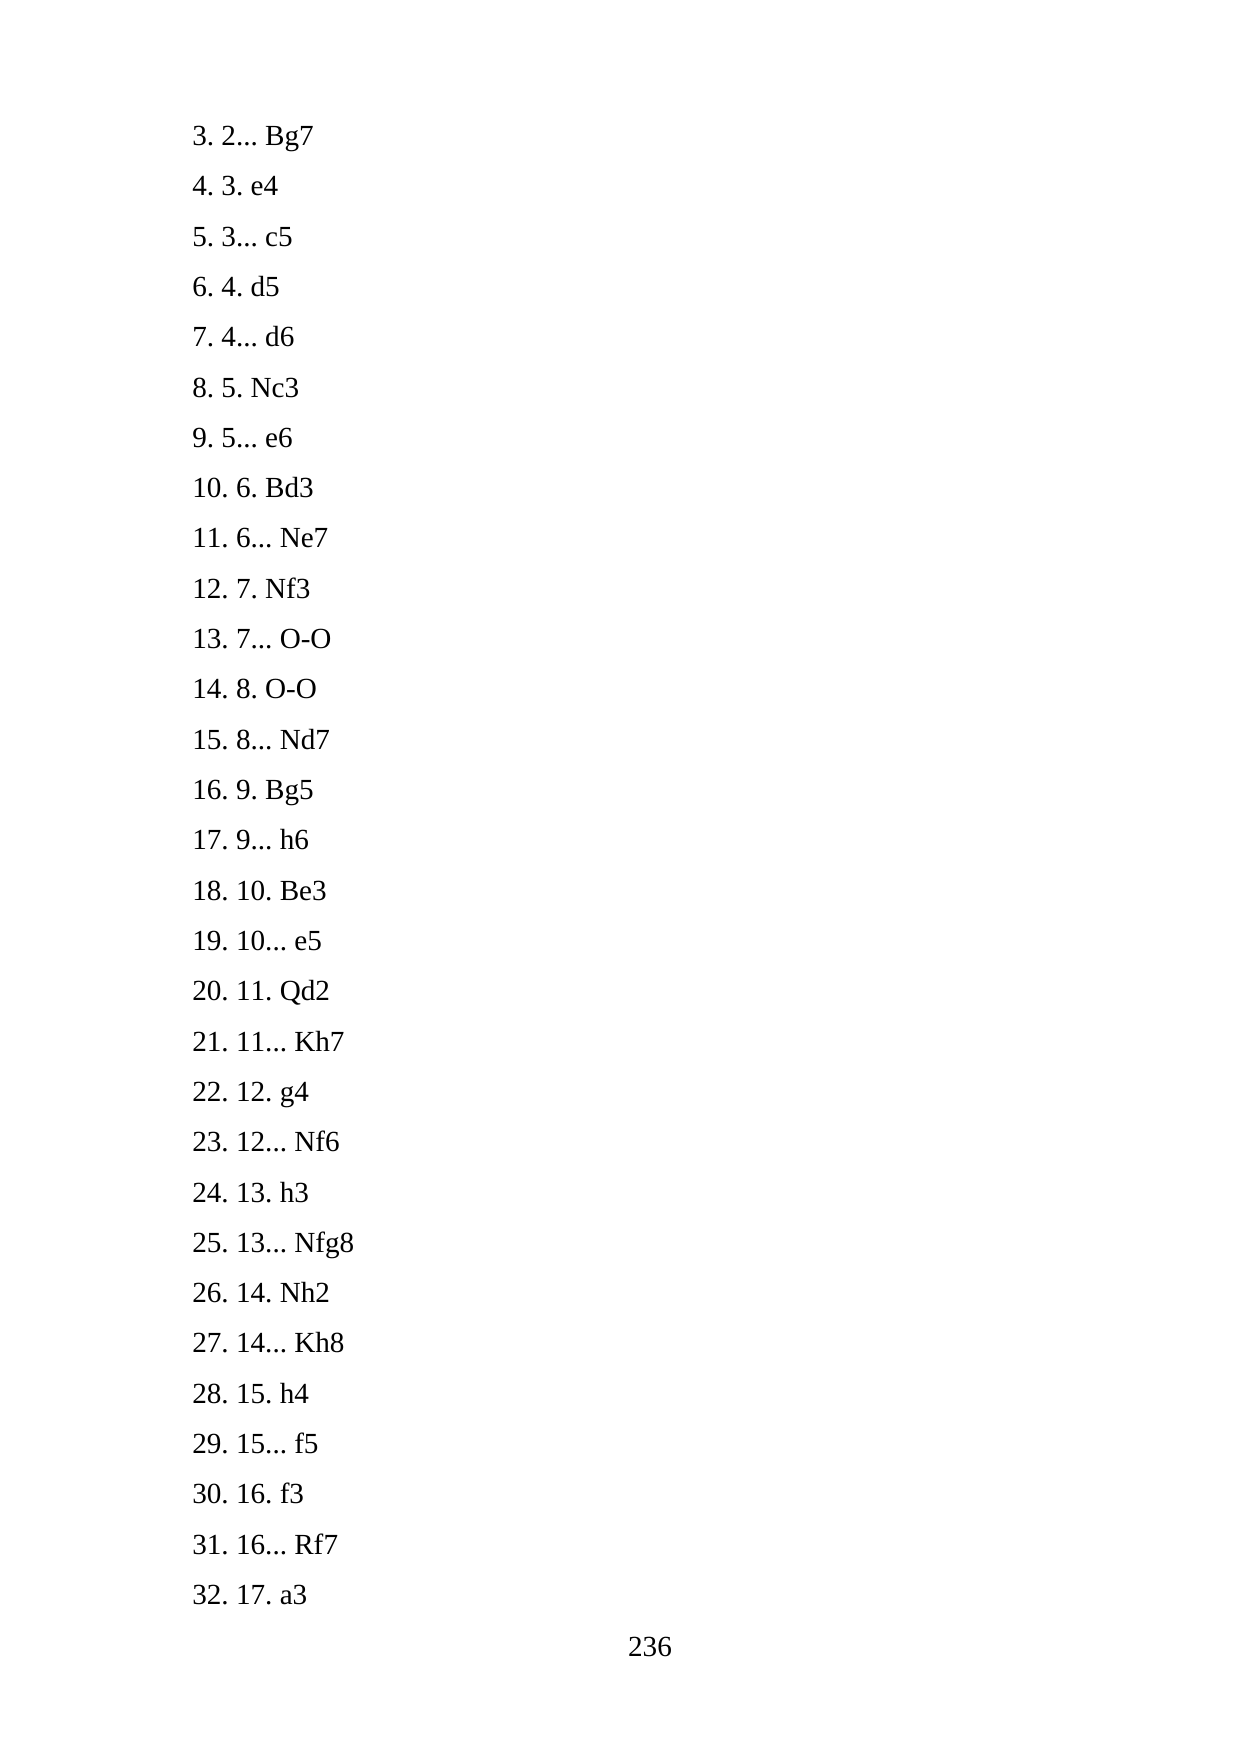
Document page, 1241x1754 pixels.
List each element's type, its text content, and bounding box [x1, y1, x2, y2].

text 24. 13. h3 [118, 1175, 1181, 1208]
text 21. 11... Kh7 [118, 1024, 1181, 1057]
text 29. 15... f5 [118, 1426, 1181, 1460]
text 7. 4... d6 [118, 319, 1181, 353]
text 23. 12... Nf6 [118, 1124, 1181, 1158]
text 19. 10... e5 [118, 923, 1181, 957]
text 5. 3... c5 [118, 219, 1181, 252]
text 32. 17. a3 [118, 1577, 1181, 1611]
text 9. 5... e6 [118, 420, 1181, 453]
text 12. 7. Nf3 [118, 571, 1181, 604]
text 14. 8. O-O [118, 672, 1181, 705]
text 17. 9... h6 [118, 822, 1181, 856]
text 27. 14... Kh8 [118, 1326, 1181, 1359]
text 25. 13... Nfg8 [118, 1225, 1181, 1258]
text 11. 6... Ne7 [118, 521, 1181, 554]
text 6. 4. d5 [118, 269, 1181, 303]
text 26. 14. Nh2 [118, 1275, 1181, 1309]
text 13. 7... O-O [118, 621, 1181, 655]
text 28. 15. h4 [118, 1376, 1181, 1409]
text 10. 6. Bd3 [118, 470, 1181, 504]
text 4. 3. e4 [118, 168, 1181, 202]
text 8. 5. Nc3 [118, 370, 1181, 403]
text 31. 16... Rf7 [118, 1527, 1181, 1560]
text 20. 11. Qd2 [118, 973, 1181, 1007]
text 18. 10. Be3 [118, 873, 1181, 906]
text 16. 9. Bg5 [118, 772, 1181, 806]
text 15. 8... Nd7 [118, 722, 1181, 755]
text 22. 12. g4 [118, 1074, 1181, 1108]
text 3. 2... Bg7 [118, 118, 1181, 152]
text 30. 16. f3 [118, 1477, 1181, 1510]
